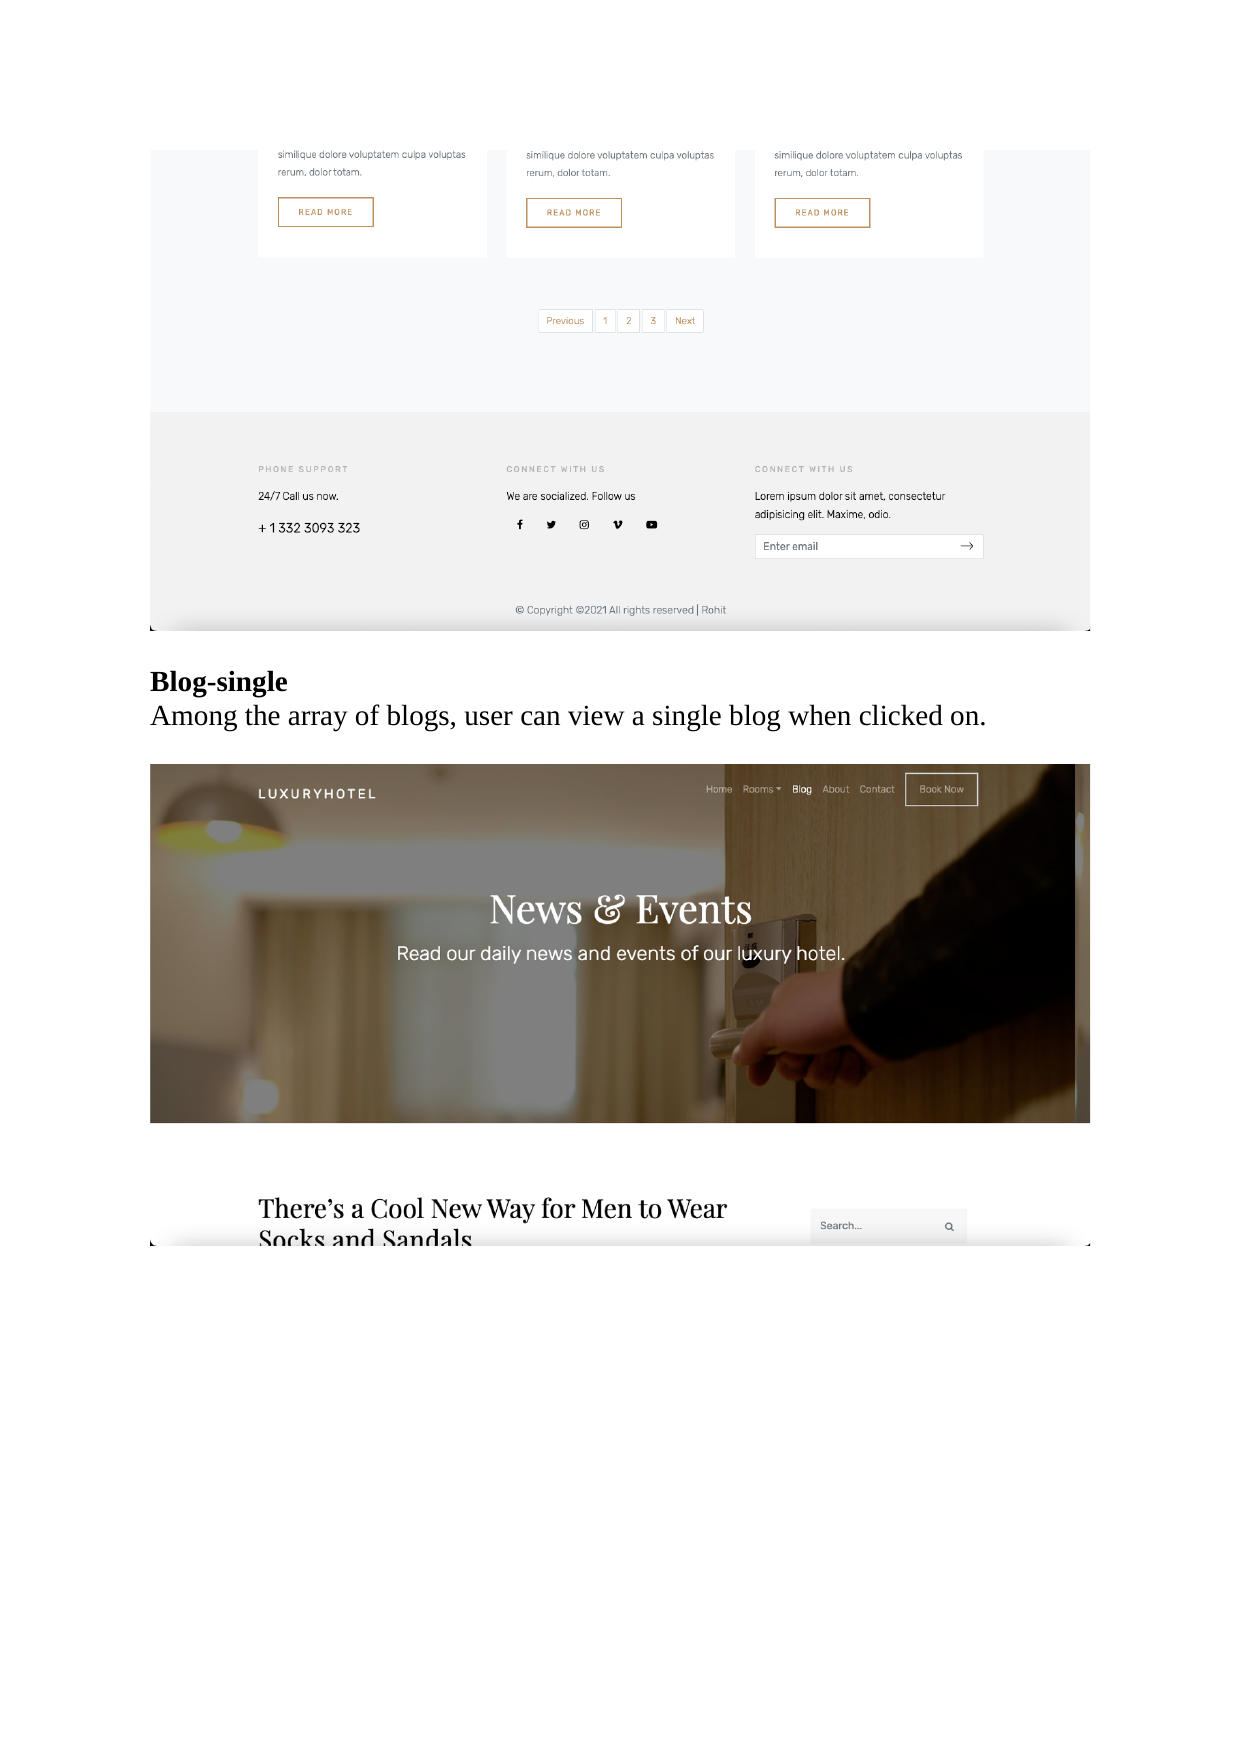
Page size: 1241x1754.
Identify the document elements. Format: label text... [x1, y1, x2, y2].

picture [150, 150, 1091, 631]
text Among the array of blogs, user can view a single blog when clicked on. [150, 698, 1090, 731]
picture [150, 764, 1091, 1246]
text Blog-single [150, 664, 1090, 698]
